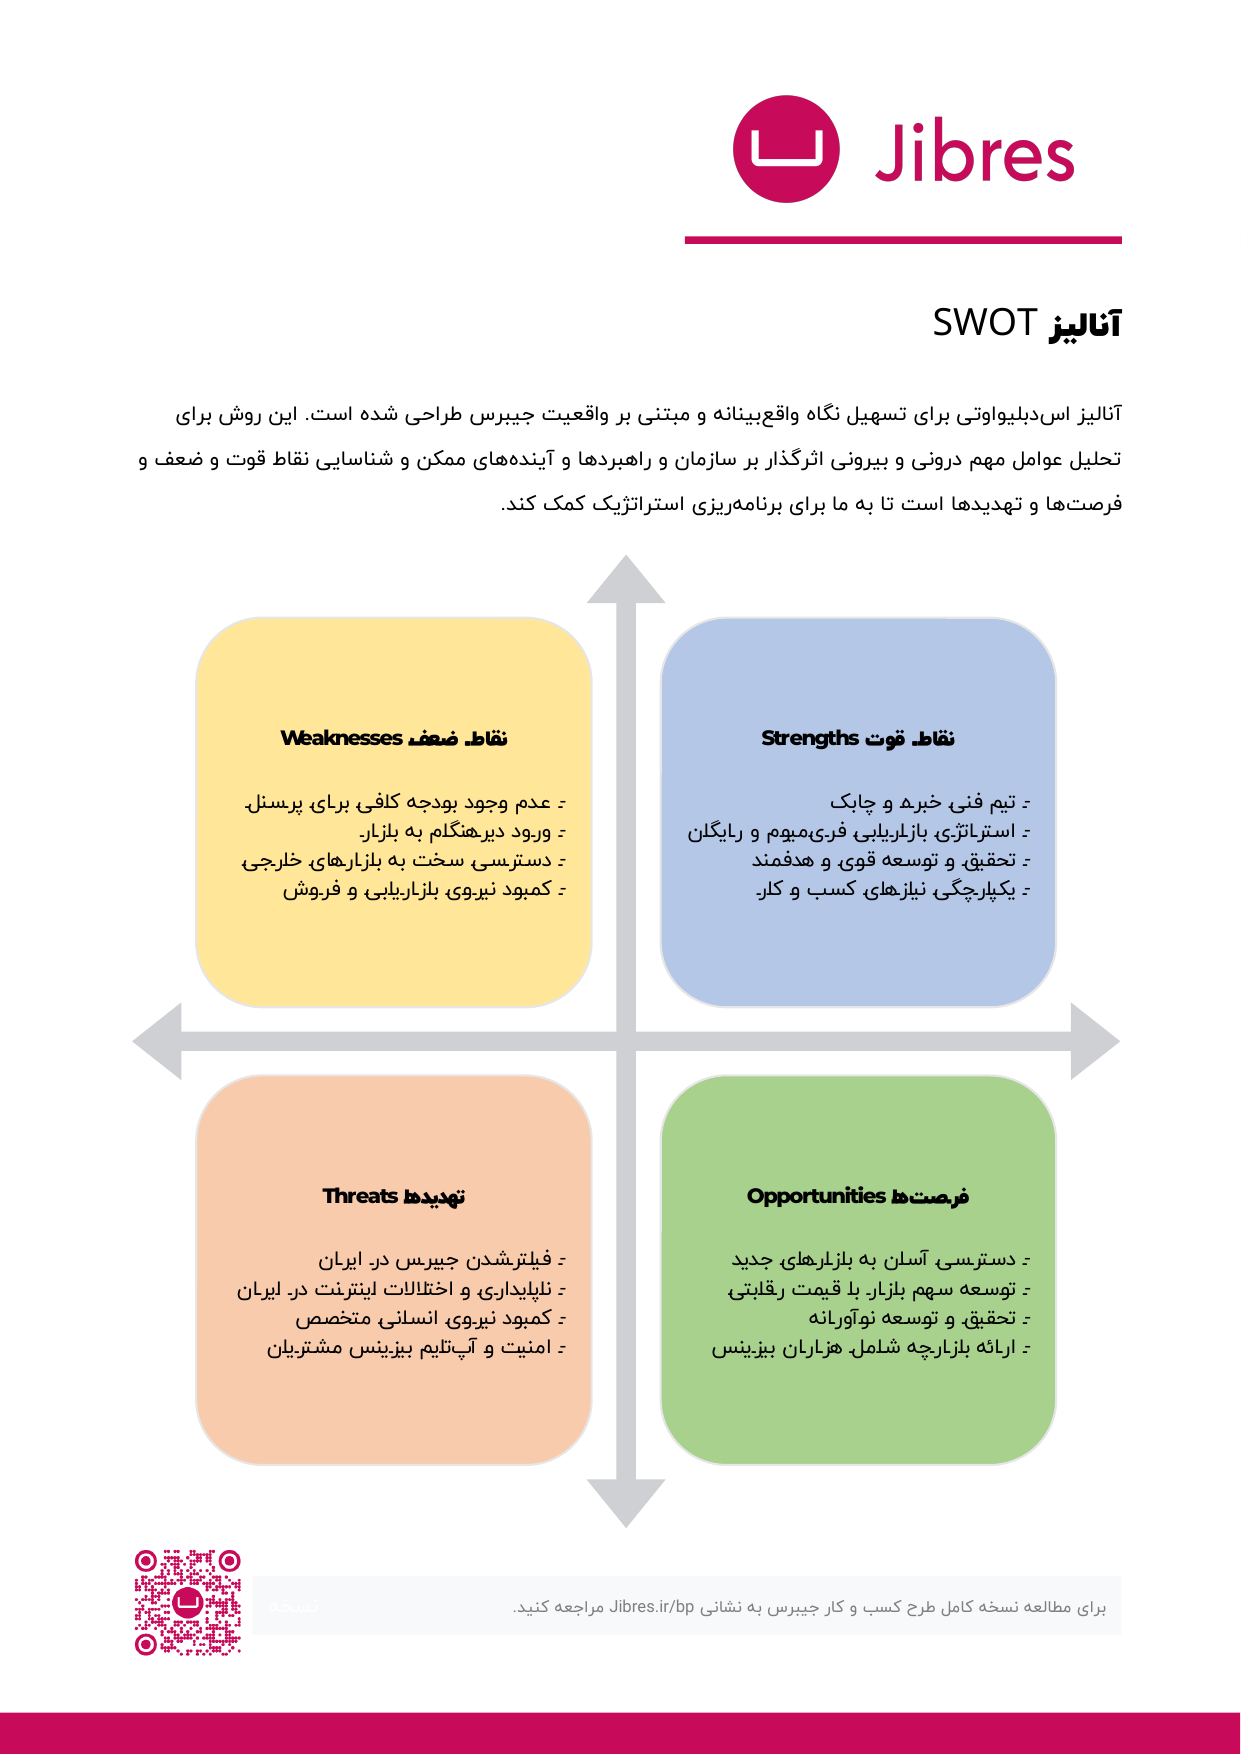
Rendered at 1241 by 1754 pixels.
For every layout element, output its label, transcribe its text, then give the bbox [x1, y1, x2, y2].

subtitle آنالیز SWOT [118, 295, 1122, 354]
picture [726, 88, 1081, 210]
picture [128, 1543, 247, 1662]
text آنالیز اس‌دبلیواوتی برای تسهیل نگاه واقع‌بینانه و مبتنی بر واقعیت جیبرس طراحی شده است. این روش برای تحلیل عوامل مهم درونی و بیرونی اثرگذار بر سازمان و راهبردها و آینده‌های ممکن و شناسایی نقاط قوت و ضعف و فرصت‌ها و تهدیدها است تا به ما برای برنامه‌ریزی استراتژیک کمک کند. [118, 395, 1122, 521]
